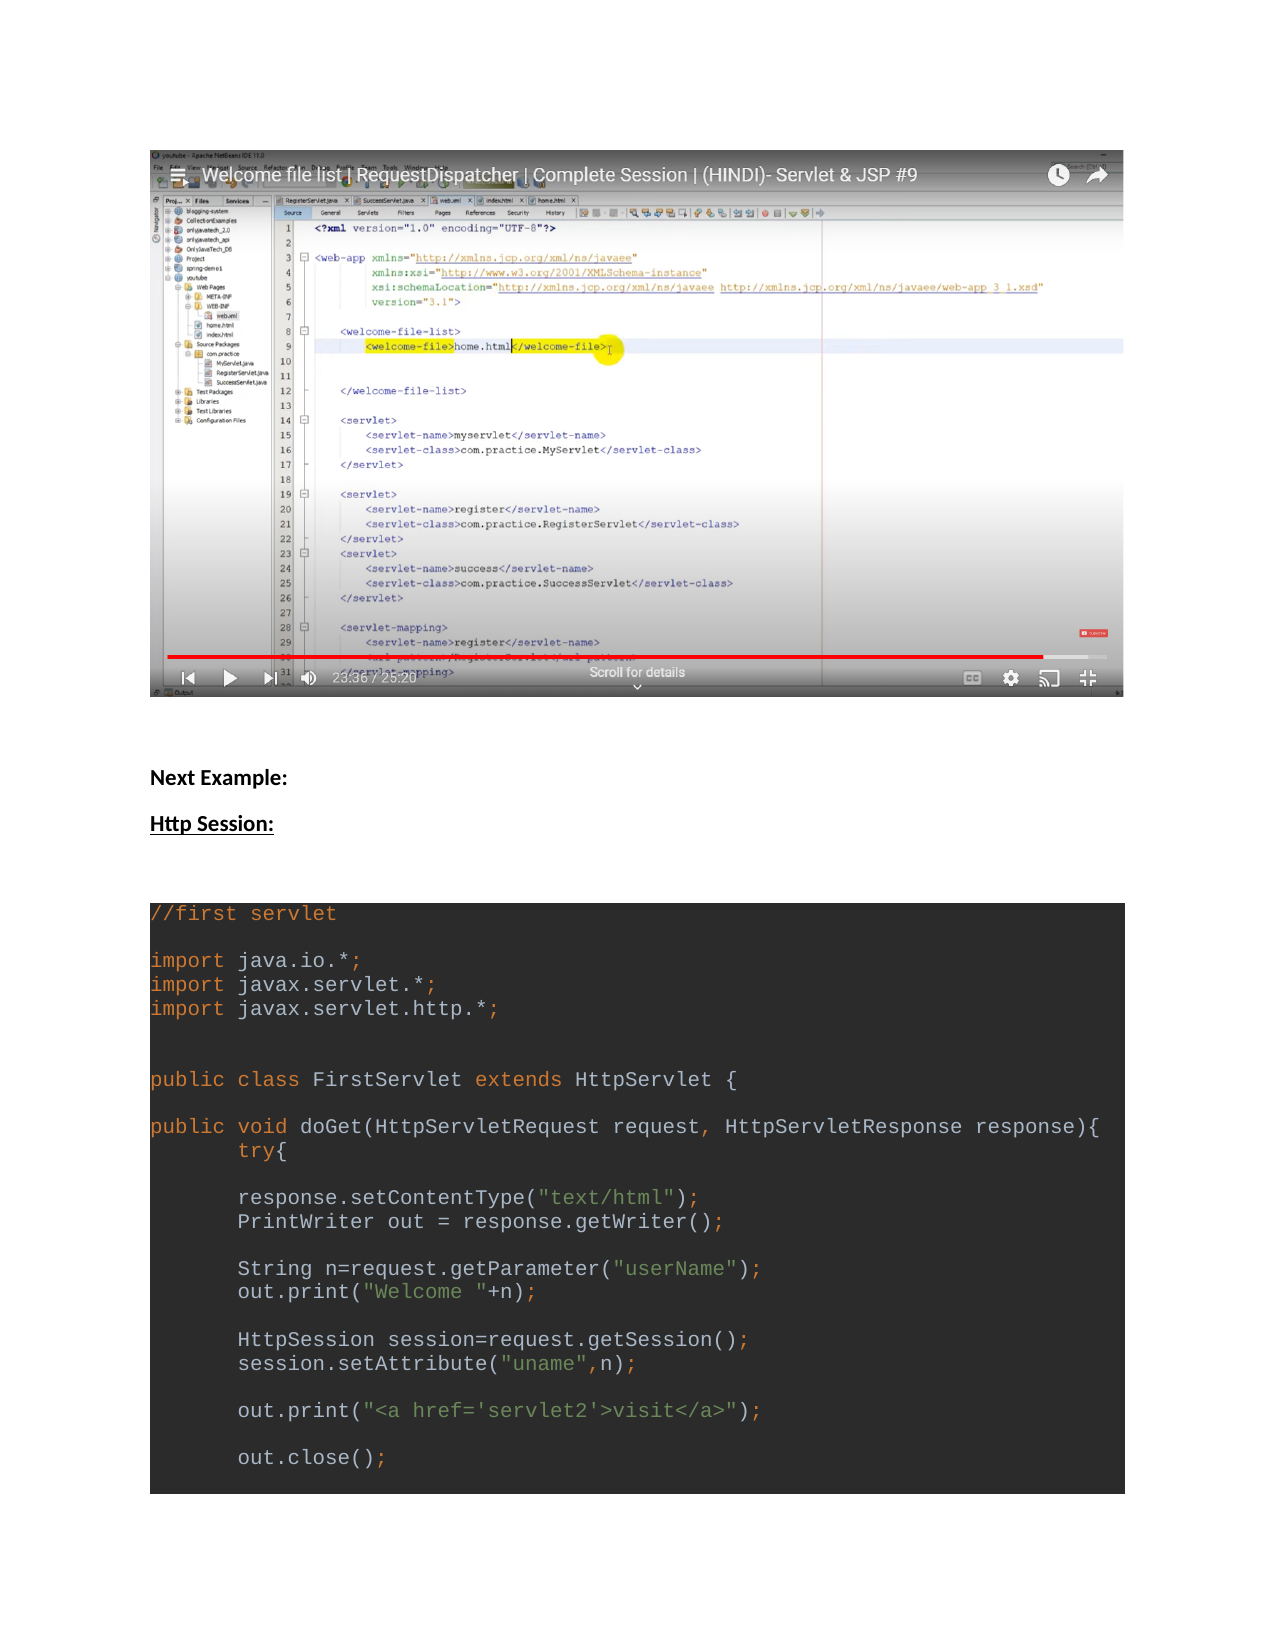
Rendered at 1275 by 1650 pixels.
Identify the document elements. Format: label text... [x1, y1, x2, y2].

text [150, 951, 1125, 1494]
picture [150, 150, 1124, 697]
text Http Session: [150, 809, 1125, 837]
text //first servlet [150, 903, 1125, 927]
text Next Example: [150, 763, 1125, 791]
